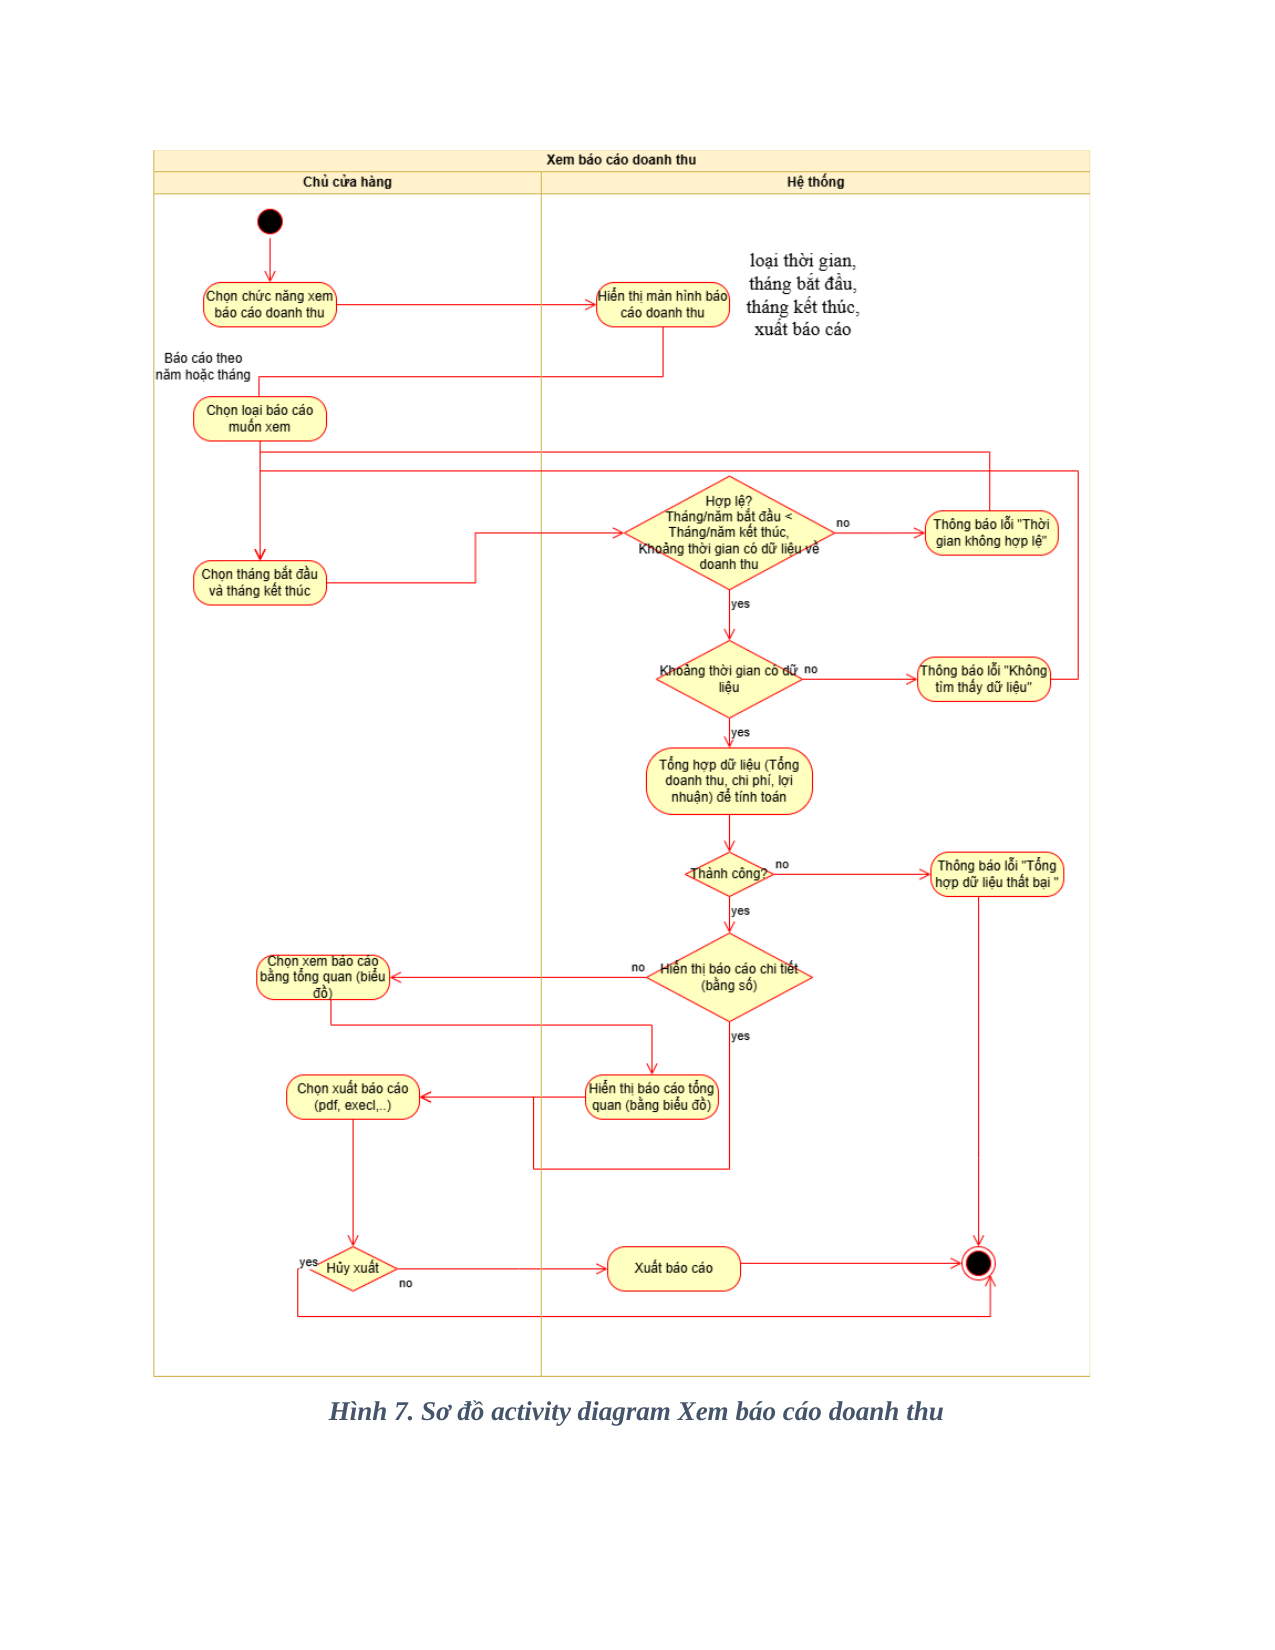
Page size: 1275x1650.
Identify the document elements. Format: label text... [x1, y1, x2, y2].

picture [150, 150, 1091, 1377]
text Hình 7. Sơ đồ activity diagram Xem báo cáo doanh thu [150, 1395, 1125, 1426]
